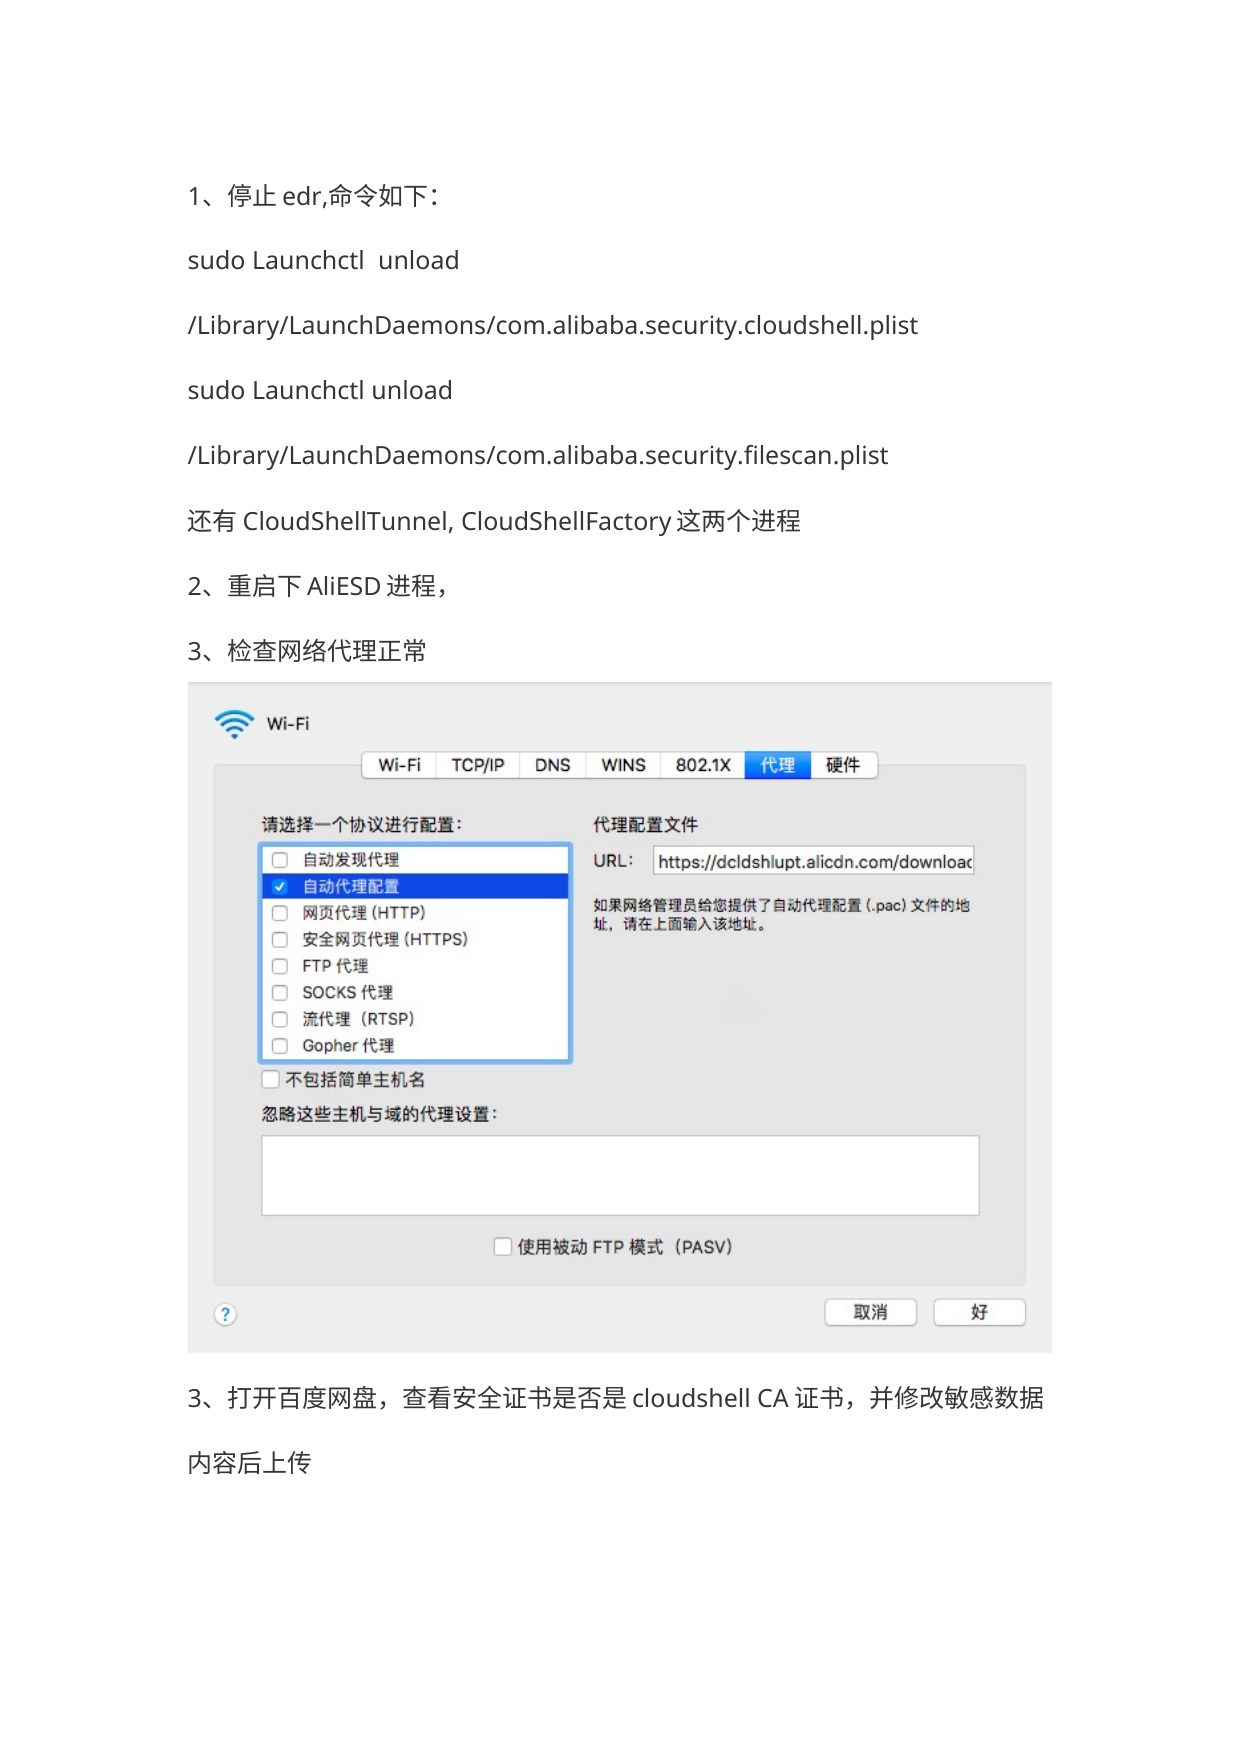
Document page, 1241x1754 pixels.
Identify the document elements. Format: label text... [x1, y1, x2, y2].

text sudo Launchctl unload /Library/LaunchDaemons/com.alibaba.security.filescan.plist [187, 357, 1053, 487]
picture [187, 682, 1053, 1353]
text 还有CloudShellTunnel, CloudShellFactory这两个进程 [187, 487, 1053, 552]
text 1、停止edr,命令如下： [187, 162, 1053, 227]
text 2、重启下AliESD进程， [187, 552, 1053, 617]
text 3、打开百度网盘，查看安全证书是否是cloudshell CA证书，并修改敏感数据内容后上传 [187, 1364, 1053, 1494]
text 3、检查网络代理正常 [187, 617, 1053, 682]
text sudo Launchctl unload /Library/LaunchDaemons/com.alibaba.security.cloudshell.plist [187, 227, 1053, 357]
